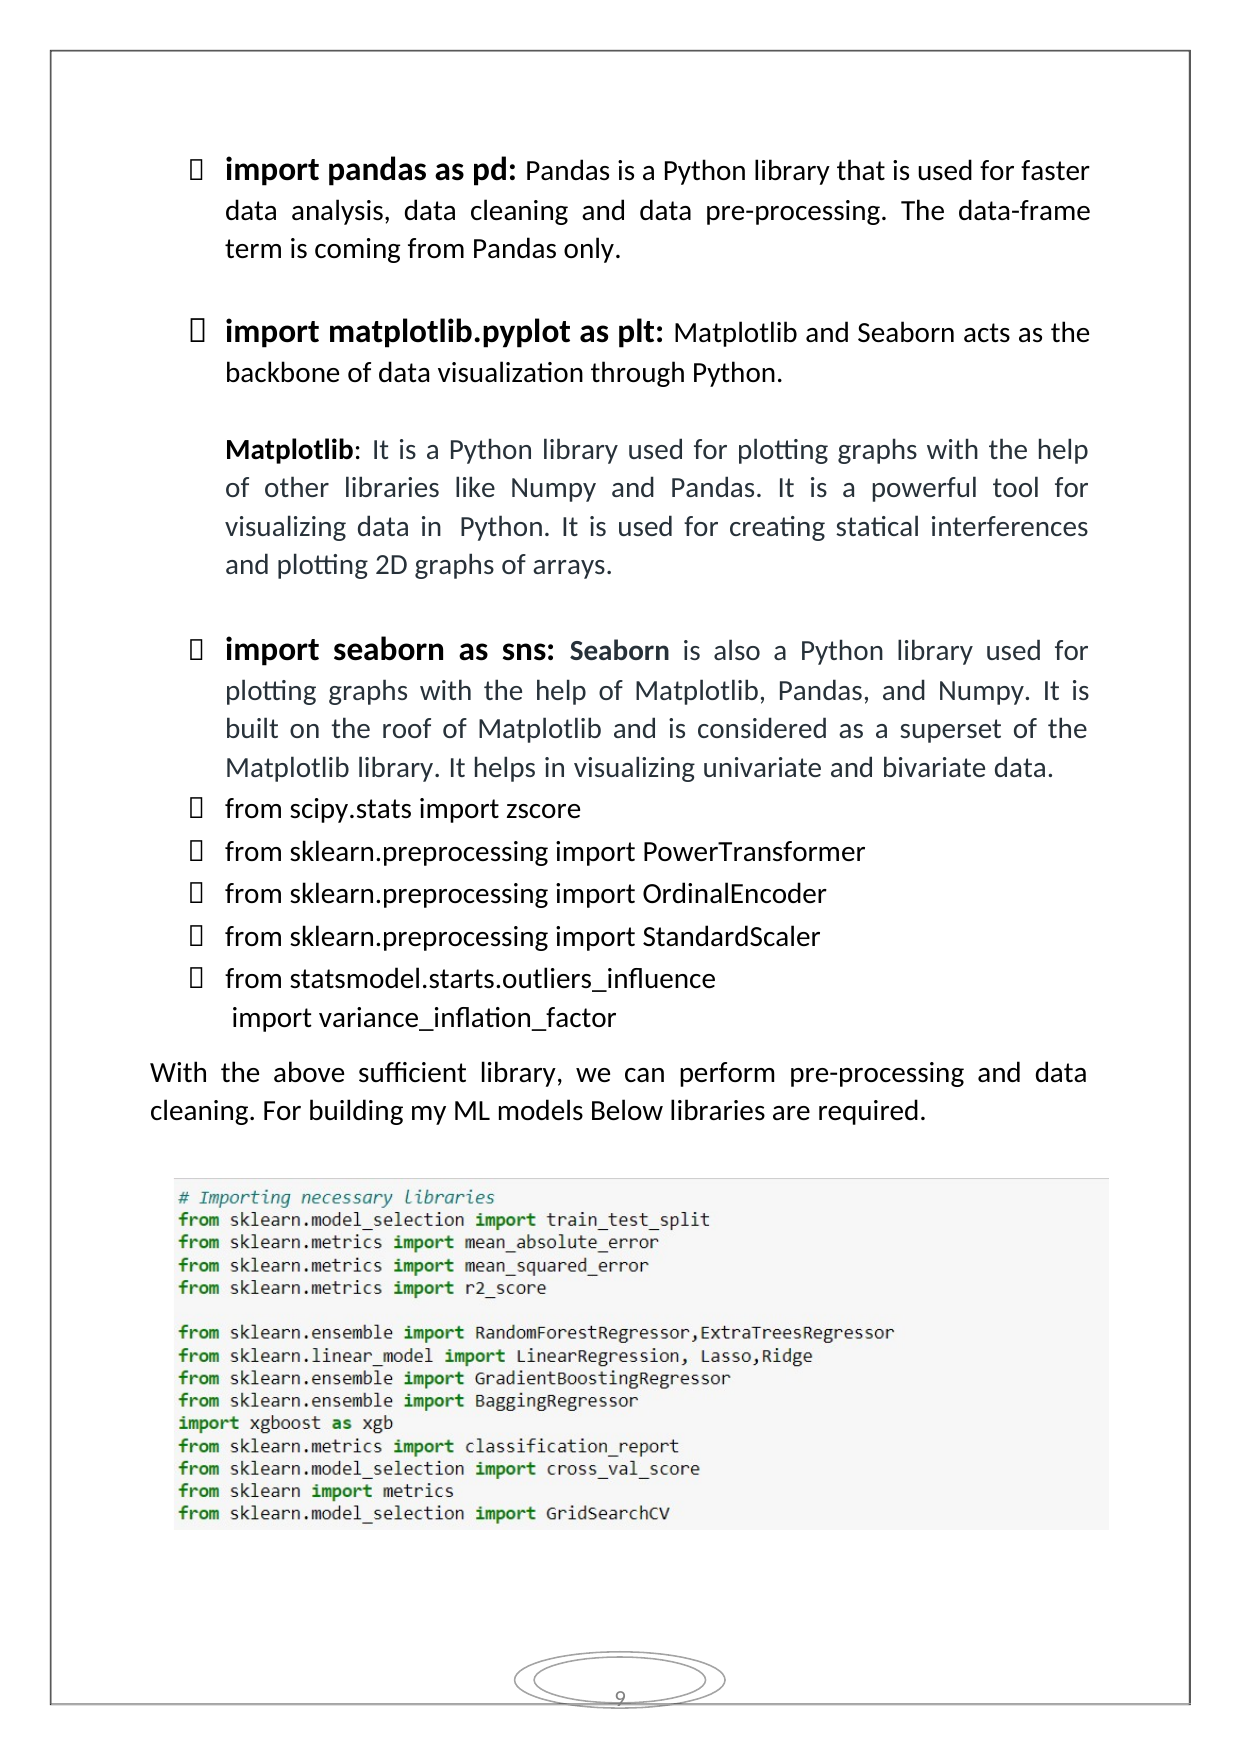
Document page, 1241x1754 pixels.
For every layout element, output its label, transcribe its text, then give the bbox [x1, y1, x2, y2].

text 9 [91, 1684, 1148, 1712]
text With the above sufficient library, we can perform pre-processing and data cleaning. For building my ML models Below libraries are required. [150, 1054, 1148, 1128]
list from sklearn.preprocessing import OrdinalEncoder [187, 872, 1148, 912]
picture [173, 1178, 1109, 1530]
list from sklearn.preprocessing import PowerTransformer [187, 830, 1148, 869]
list import matplotlib.pyplot as plt: Matplotlib and Seaborn acts as the backbone of data visualization through Python. [187, 306, 1091, 390]
list from sklearn.preprocessing import StandardScaler [187, 915, 1148, 955]
text Matplotlib: It is a Python library used for plotting graphs with the help of other libraries like Numpy and Pandas. It is a powerful tool for visualizing data in Python. It is used for creating statical interferences and plotting 2D graphs of arrays. [225, 431, 1089, 582]
list from statsmodel.starts.outliers_influence import variance_inflation_factor [187, 957, 716, 1035]
list from scipy.stats import zscore [187, 788, 1148, 827]
list import pandas as pd: Pandas is a Python library that is used for faster data analysis, data cleaning and data pre-processing. The data-frame term is coming from Pandas only. [187, 148, 1091, 266]
list import seaborn as sns: Seaborn is also a Python library used for plotting graphs with the help of Matplotlib, Pandas, and Numpy. It is built on the roof of Matplotlib and is considered as a superset of the Matplotlib library. It helps in visualizing univariate and bivariate data. [187, 628, 1090, 785]
